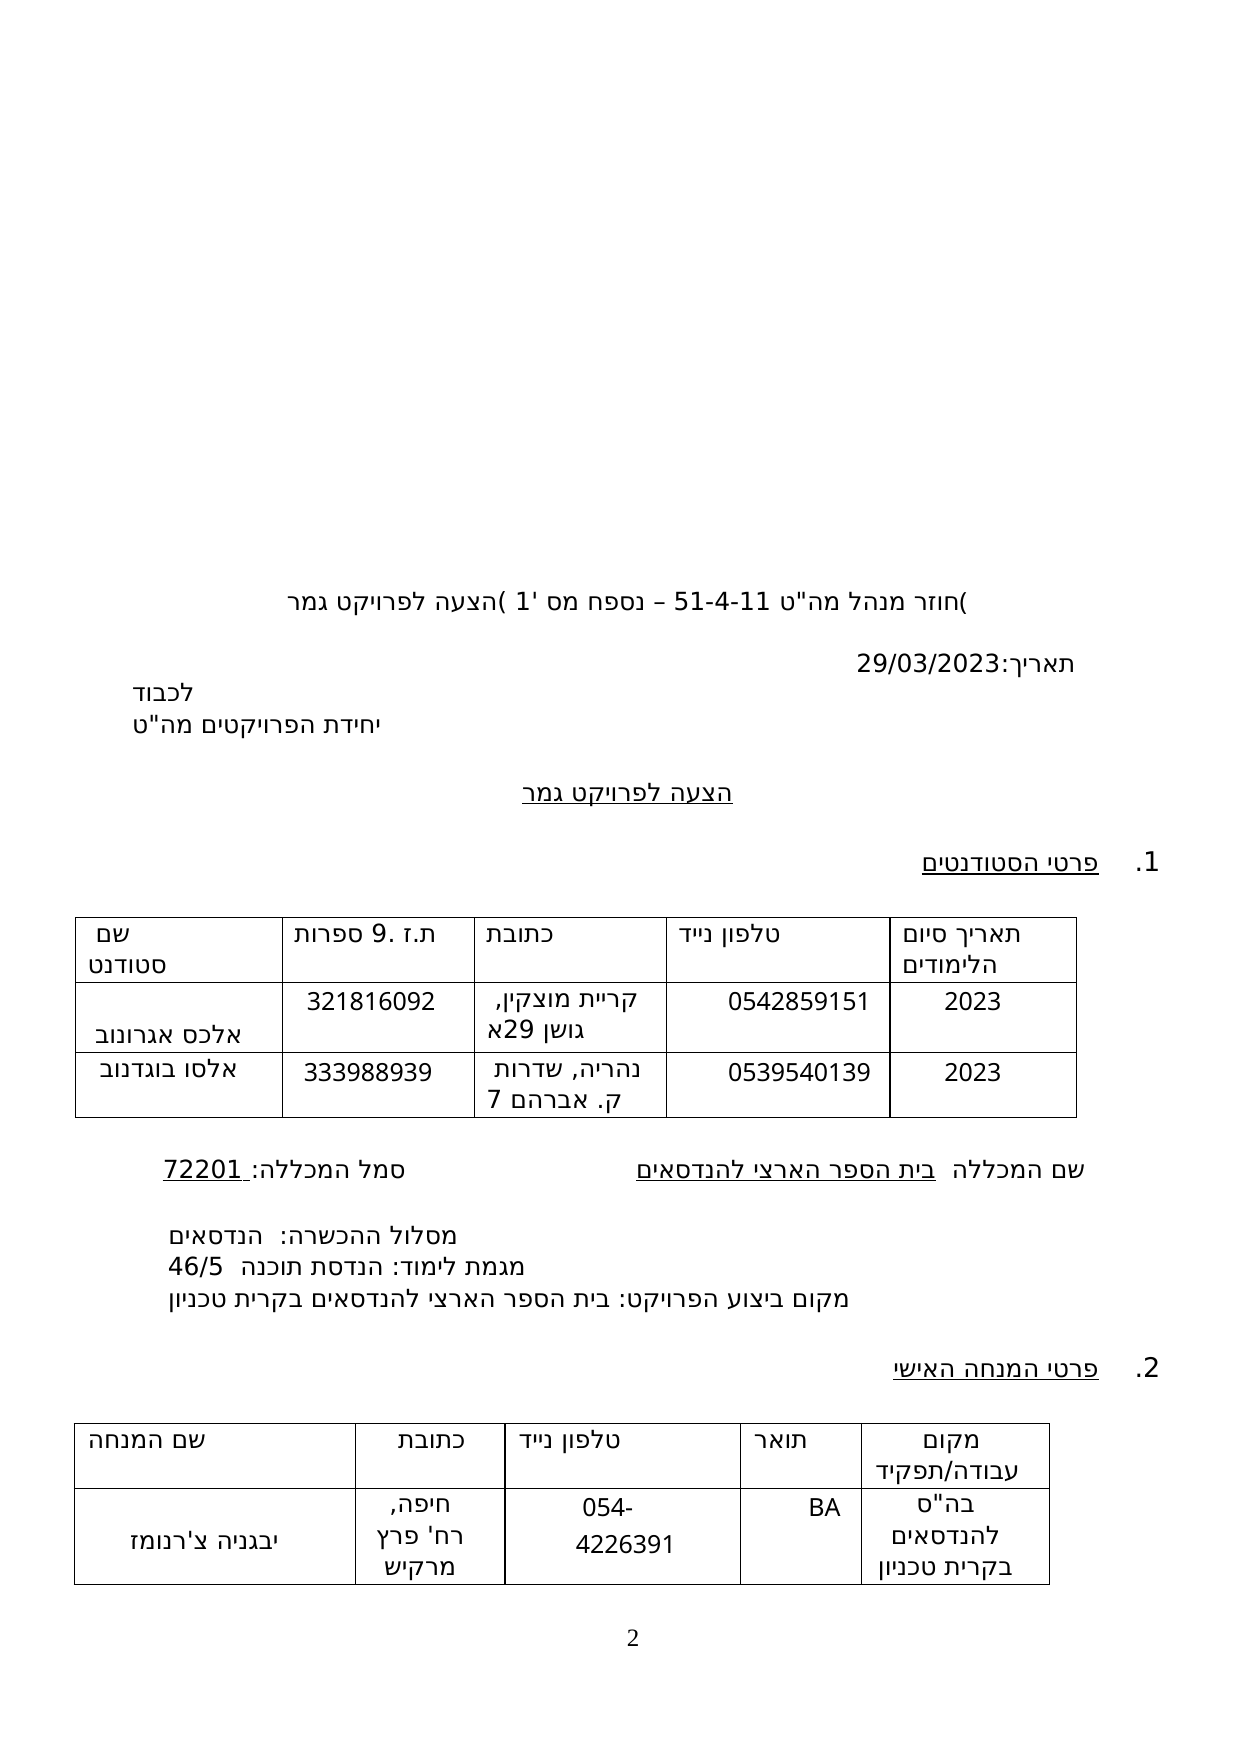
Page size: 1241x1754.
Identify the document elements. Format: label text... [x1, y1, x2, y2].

table_header מקום עבודה/תפקיד [862, 1424, 1049, 1488]
text מקום ביצוע הפרויקט: בית הספר הארצי להנדסאים בקרית טכניון [168, 1284, 1134, 1313]
table_cell BA [741, 1489, 861, 1584]
table_cell 2023 [891, 983, 1076, 1052]
table_header ת.ז .9 ספרות [283, 918, 474, 982]
table_header טלפון נייד [506, 1424, 740, 1488]
table_cell 333988939 [283, 1053, 474, 1117]
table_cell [862, 1489, 1049, 1584]
table_header כתובת [475, 918, 666, 982]
table_cell 054-4226391 [506, 1489, 740, 1584]
text הצעה לפרויקט גמר [131, 778, 1122, 807]
list פרטי המנחה האישי [131, 1352, 1134, 1383]
text תאריך:29/03/2023 [856, 620, 1134, 678]
table_cell 0539540139 [667, 1053, 889, 1117]
text מסלול ההכשרה: הנדסאים [168, 1221, 1134, 1250]
table_cell אלסו בוגדנוב [76, 1053, 282, 1117]
table_cell קריית מוצקין, גושן 29א [475, 983, 666, 1052]
text שם המכללה בית הספר הארצי להנדסאים סמל המכללה: 72201 [163, 1155, 1116, 1184]
table_cell נהריה, שדרות ק. אברהם 7 [475, 1053, 666, 1117]
table_header שם סטודנט [76, 918, 282, 982]
text יחידת הפרויקטים מה"ט [132, 710, 1134, 739]
text לכבוד [132, 678, 1134, 707]
text חוזר מנהל מה"ט 51-4-11 – נספח מס '1 )הצעה לפרויקט גמר( [131, 584, 1122, 618]
table_cell יבגניה צ'רנומז [75, 1489, 355, 1584]
table_cell 321816092 [283, 983, 474, 1052]
text מגמת לימוד: הנדסת תוכנה 46/5 [168, 1252, 1134, 1281]
table_header תאריך סיום הלימודים [891, 918, 1076, 982]
table_header טלפון נייד [667, 918, 889, 982]
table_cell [356, 1489, 504, 1584]
table_header תואר [741, 1424, 861, 1488]
table_header שם המנחה [75, 1424, 355, 1488]
table_cell 2023 [891, 1053, 1076, 1117]
list פרטי הסטודנטים [131, 846, 1134, 878]
table_cell אלכס אגרונוב [76, 983, 282, 1052]
table_cell 0542859151 [667, 983, 889, 1052]
table_header כתובת [356, 1424, 504, 1488]
